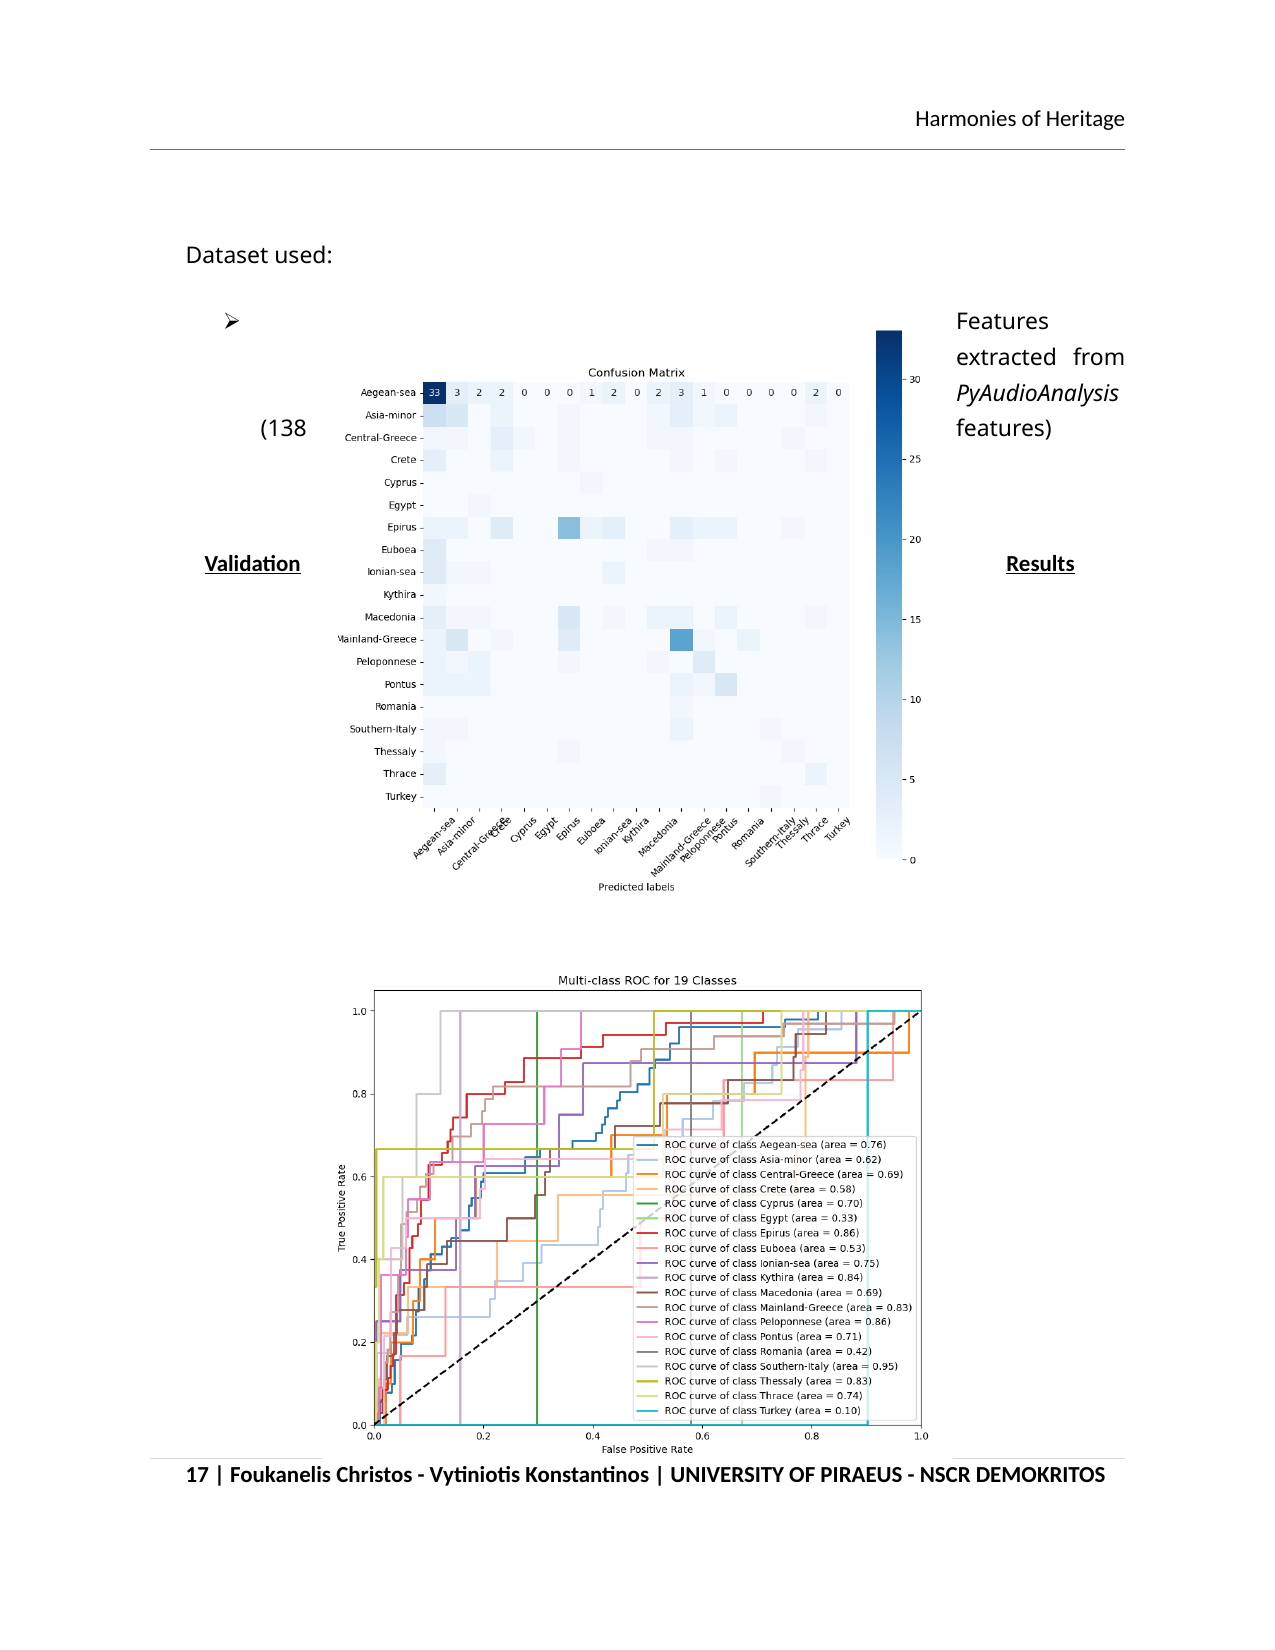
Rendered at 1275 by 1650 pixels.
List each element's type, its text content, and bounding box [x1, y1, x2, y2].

picture [322, 963, 953, 1466]
picture [338, 322, 937, 901]
text Validation Results [150, 549, 338, 577]
text Dataset used: [150, 239, 1125, 271]
text Validation Results [937, 549, 1125, 577]
list Features extracted from PyAudioAnalysis (138 features) [223, 304, 1125, 444]
